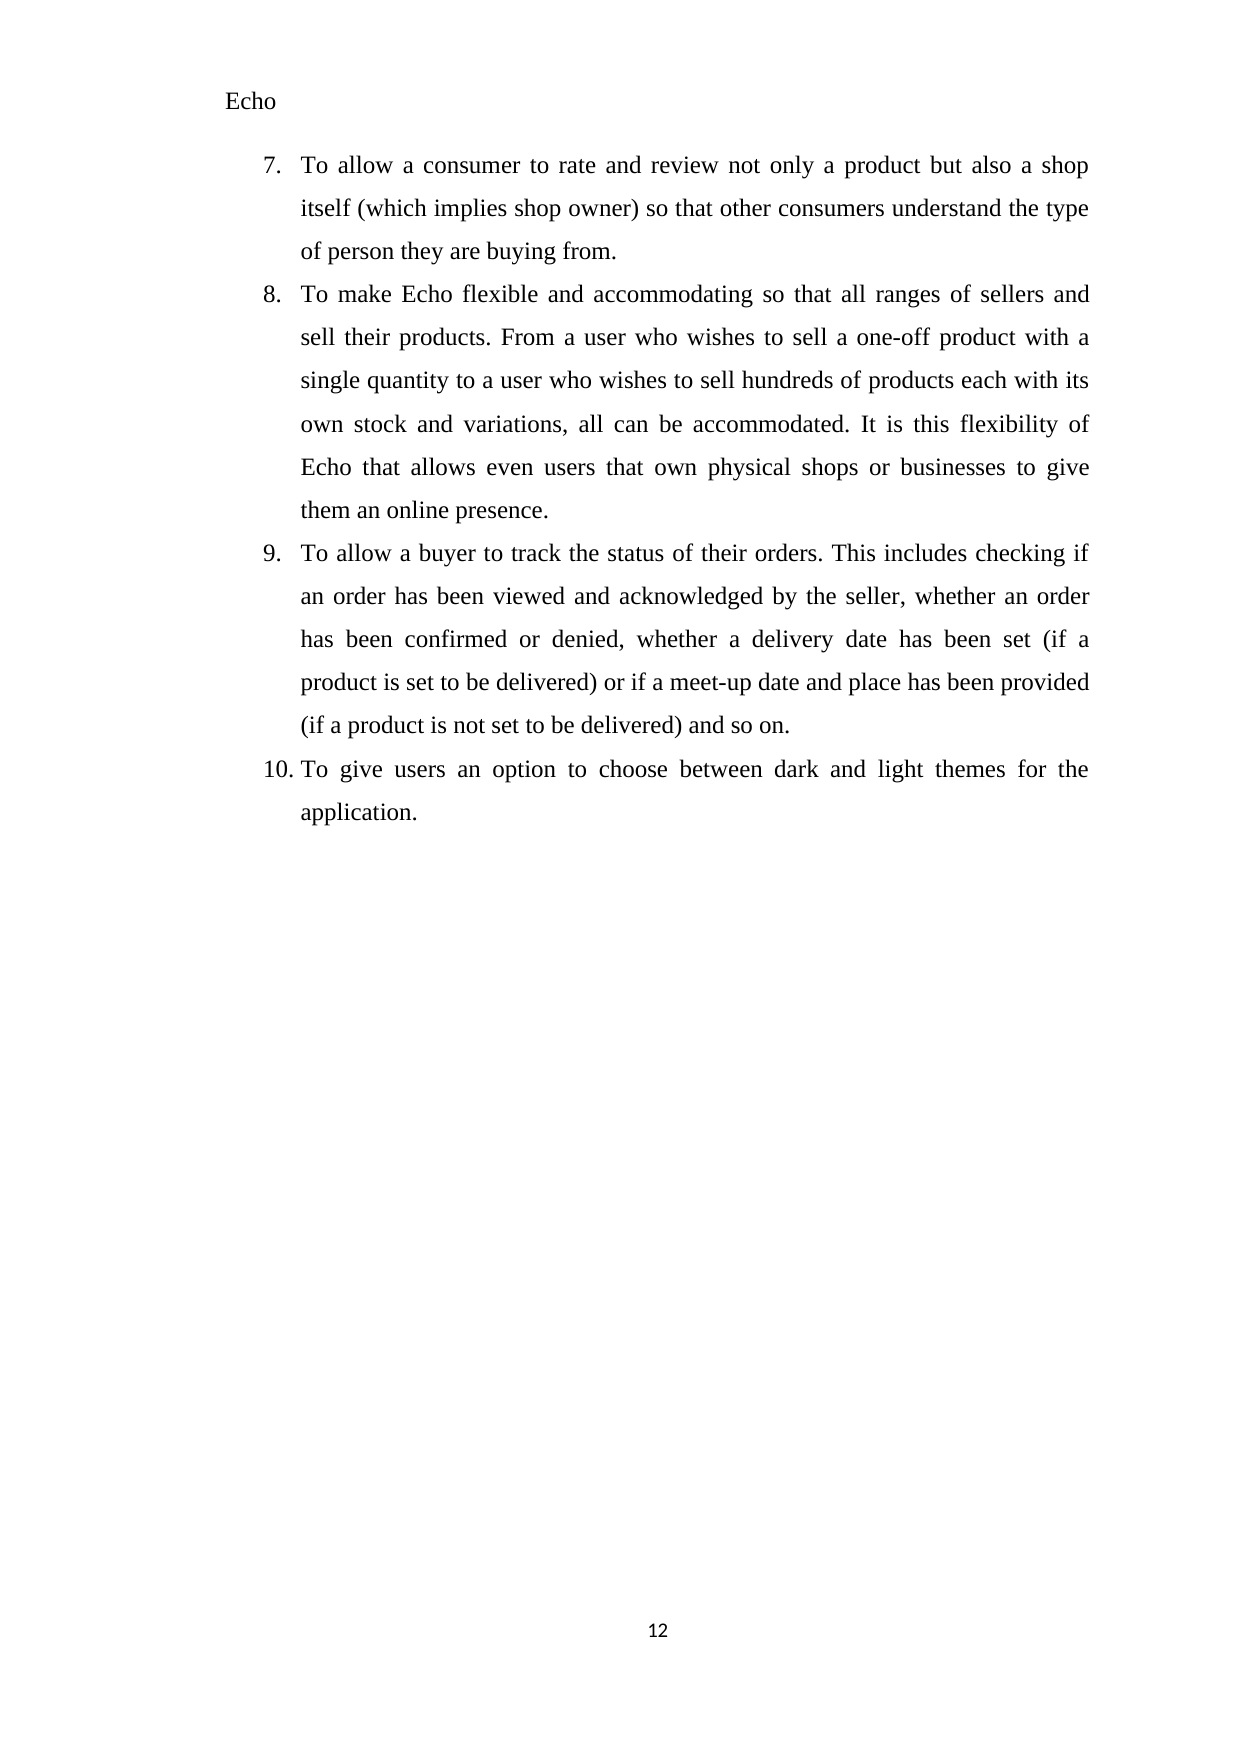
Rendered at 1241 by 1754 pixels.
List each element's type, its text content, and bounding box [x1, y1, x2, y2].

list To allow a consumer to rate and review not only a product but also a shop itself (which implies shop owner) so that other consumers understand the type of person they are buying from. [263, 150, 1090, 265]
list To give users an option to choose between dark and light themes for the application. [263, 754, 1090, 826]
list To make Echo flexible and accommodating so that all ranges of sellers and sell their products. From a user who wishes to sell a one-off product with a single quantity to a user who wishes to sell hundreds of products each with its own stock and variations, all can be accommodated. It is this flexibility of Echo that allows even users that own physical shops or businesses to give them an online presence. [263, 279, 1090, 524]
list To allow a buyer to track the status of their orders. This includes checking if an order has been viewed and acknowledged by the seller, whether an order has been confirmed or denied, whether a delivery date has been set (if a product is set to be delivered) or if a meet-up date and place has been provided (if a product is not set to be delivered) and so on. [263, 538, 1090, 739]
